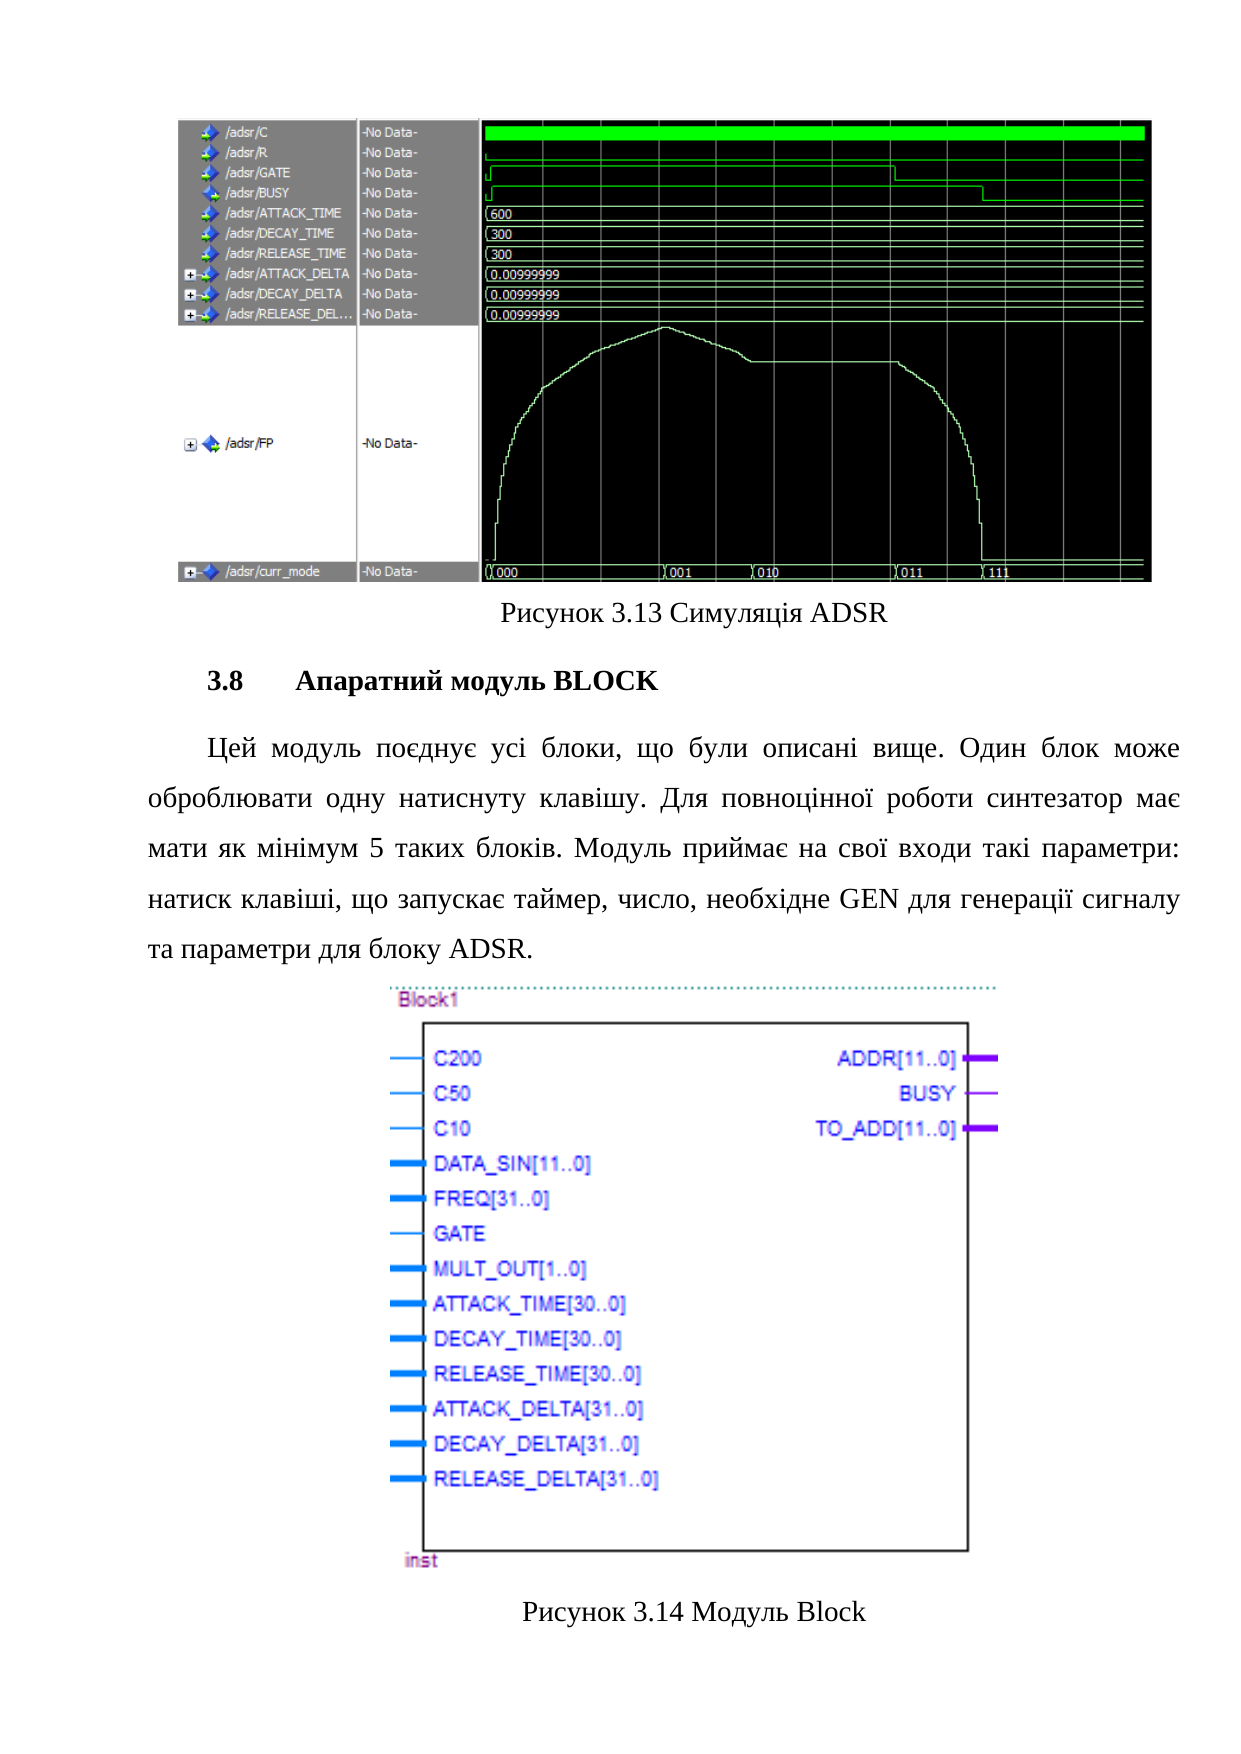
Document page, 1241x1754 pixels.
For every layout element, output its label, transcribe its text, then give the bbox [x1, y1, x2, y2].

list Цей модуль поєднує усі блоки, що були описані вище. Один блок може оброблювати одну натиснуту клавішу. Для повноцінної роботи синтезатор має мати як мінімум 5 таких блоків. Модуль приймає на свої входи такі параметри: натиск клавіші, що запускає таймер, число, необхідне GEN для генерації сигналу та параметри для блоку ADSR. [148, 730, 1181, 964]
list Рисунок 3.13 Симуляція ADSR [148, 596, 1181, 629]
list Рисунок 3.14 Модуль Block [148, 1594, 1181, 1628]
picture [390, 981, 998, 1581]
picture [177, 118, 1152, 582]
list Апаратний модуль BLOCK [148, 663, 1181, 696]
